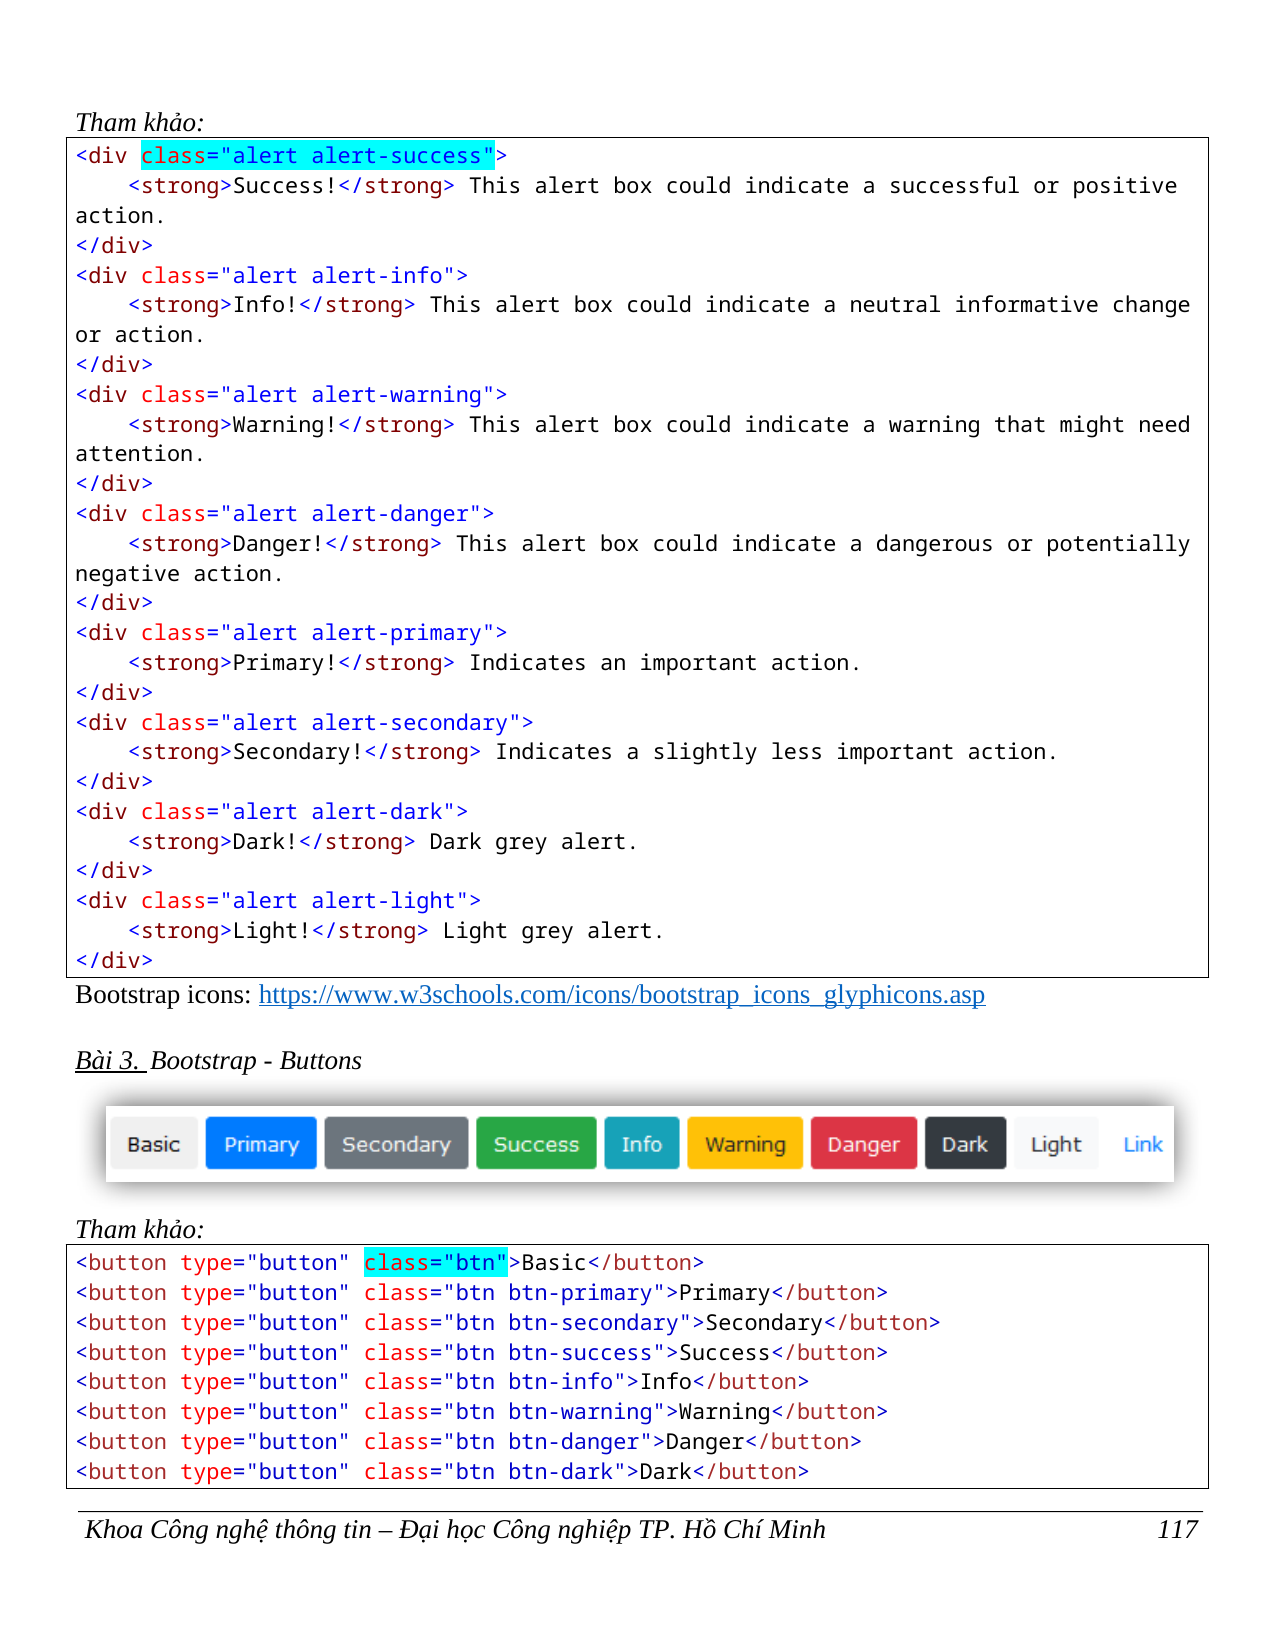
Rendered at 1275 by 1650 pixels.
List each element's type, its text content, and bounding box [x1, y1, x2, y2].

text Bootstrap icons: https://www.w3schools.com/icons/bootstrap_icons_glyphicons.asp [75, 978, 1200, 1009]
text <strong>Dark!</strong> Dark grey alert. [75, 826, 1200, 855]
text <strong>Info!</strong> This alert box could indicate a neutral informative change or action. [75, 289, 1200, 349]
text </div> [75, 349, 1200, 379]
text <div class="alert alert-success"> [67, 138, 1208, 170]
text <strong>Secondary!</strong> Indicates a slightly less important action. [75, 736, 1200, 766]
subtitle Bootstrap - Buttons [75, 1044, 1200, 1075]
text </div> [75, 855, 1200, 885]
text <strong>Danger!</strong> This alert box could indicate a dangerous or potentially negative action. [75, 528, 1200, 587]
text </div> [75, 587, 1200, 617]
text </div> [75, 468, 1200, 498]
text </div> [75, 677, 1200, 706]
text <strong>Warning!</strong> This alert box could indicate a warning that might need attention. [75, 408, 1200, 468]
text <div class="alert alert-light"> [75, 885, 1200, 915]
text </div> [75, 230, 1200, 259]
text <div class="alert alert-secondary"> [75, 706, 1200, 736]
text <div class="alert alert-warning"> [75, 379, 1200, 408]
text <strong>Primary!</strong> Indicates an important action. [75, 647, 1200, 677]
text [67, 1245, 1208, 1488]
picture [106, 1106, 1174, 1182]
text <div class="alert alert-info"> [75, 259, 1200, 289]
text <strong>Light!</strong> Light grey alert. [75, 915, 1200, 942]
text <div class="alert alert-danger"> [75, 498, 1200, 528]
text </div> [75, 766, 1200, 796]
text <strong>Success!</strong> This alert box could indicate a successful or positive action. [75, 170, 1200, 230]
text Tham khảo: [75, 106, 1200, 137]
text <div class="alert alert-primary"> [75, 617, 1200, 647]
text Tham khảo: [75, 1213, 1200, 1244]
text </div> [67, 942, 1208, 977]
text <div class="alert alert-dark"> [75, 796, 1200, 826]
